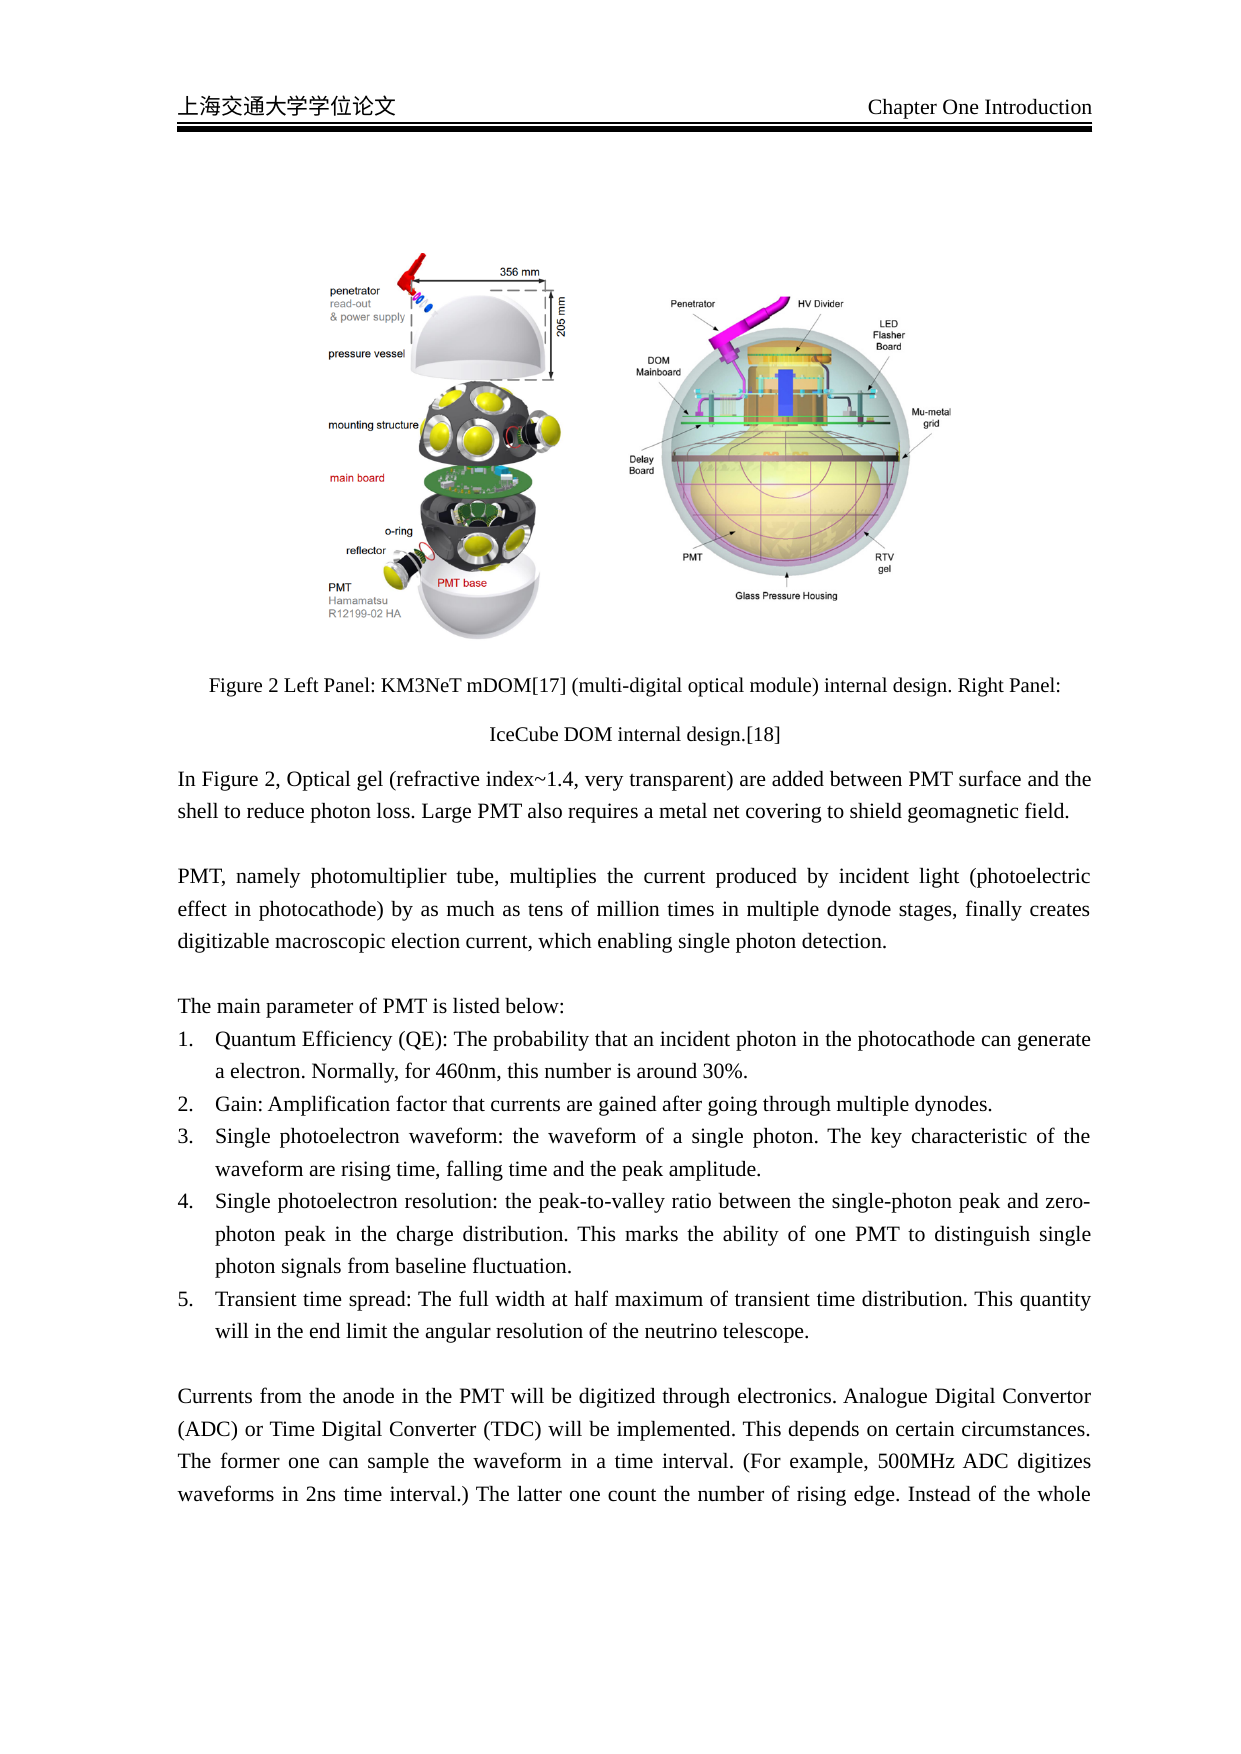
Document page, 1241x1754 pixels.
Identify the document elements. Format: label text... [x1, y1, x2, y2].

list Gain: Amplification factor that currents are gained after going through multiple dynodes. [177, 1087, 1092, 1119]
list Quantum Efficiency (QE): The probability that an incident photon in the photocathode can generate a electron. Normally, for 460nm, this number is around 30%. [177, 1022, 1092, 1087]
text Figure 2 Left Panel: KM3NeT mDOM[17] (multi-digital optical module) internal design. Right Panel: IceCube DOM internal design.[18] [177, 669, 1092, 750]
list Single photoelectron resolution: the peak-to-valley ratio between the single-photon peak and zero-photon peak in the charge distribution. This marks the ability of one PMT to distinguish single photon signals from baseline fluctuation. [177, 1184, 1092, 1282]
text The main parameter of PMT is listed below: [177, 989, 1092, 1022]
text In Figure 2, Optical gel (refractive index~1.4, very transparent) are added between PMT surface and the shell to reduce photon loss. Large PMT also requires a metal net covering to shield geomagnetic field. [177, 762, 1092, 827]
picture [313, 246, 957, 650]
text PMT, namely photomultiplier tube, multiplies the current produced by incident light (photoelectric effect in photocathode) by as much as tens of million times in multiple dynode stages, finally creates digitizable macroscopic election current, which enabling single photon detection. [177, 859, 1092, 957]
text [177, 1379, 1092, 1509]
list Transient time spread: The full width at half maximum of transient time distribution. This quantity will in the end limit the angular resolution of the neutrino telescope. [177, 1282, 1092, 1347]
list Single photoelectron waveform: the waveform of a single photon. The key characteristic of the waveform are rising time, falling time and the peak amplitude. [177, 1119, 1092, 1184]
